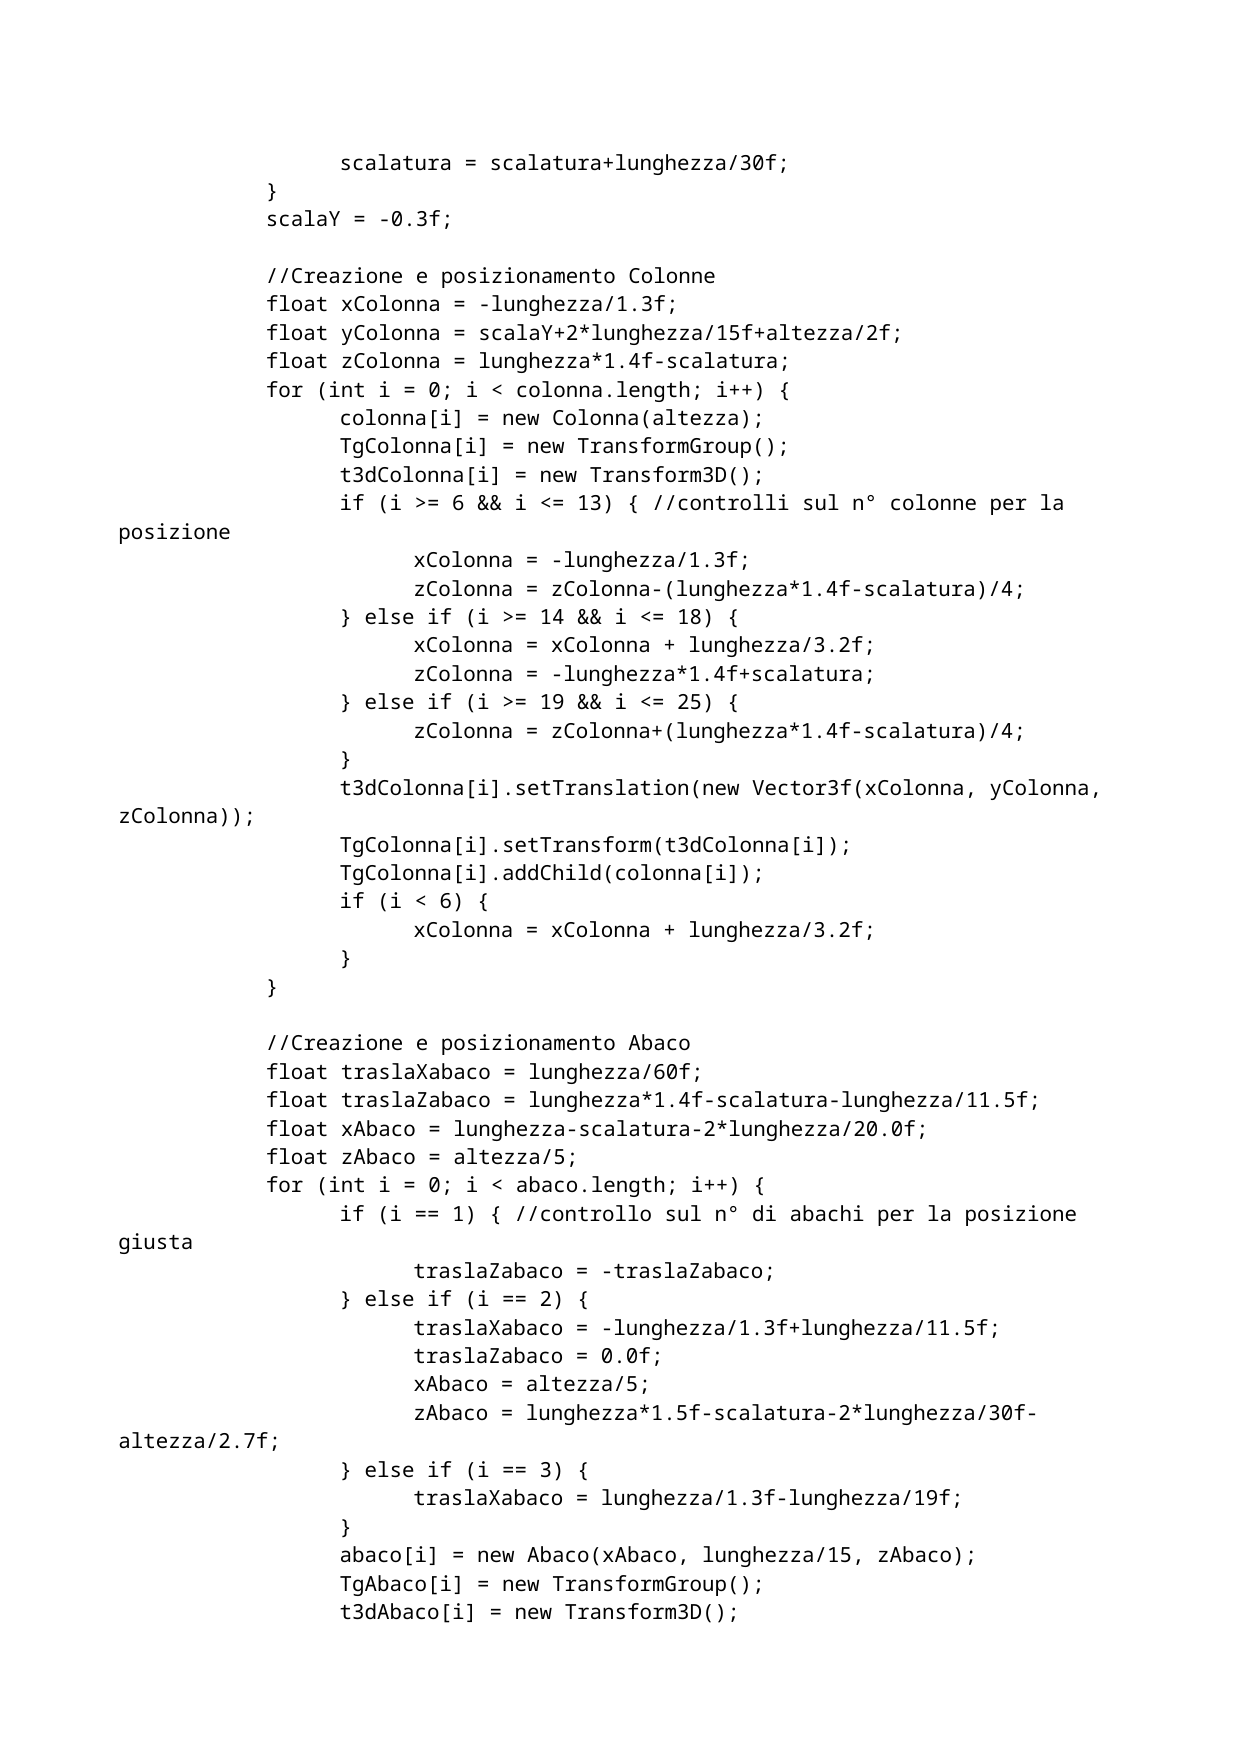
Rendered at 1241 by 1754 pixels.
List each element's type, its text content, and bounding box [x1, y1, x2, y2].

text TgColonna[i] = new TransformGroup(); [118, 432, 1122, 460]
text if (i == 1) { //controllo sul n° di abachi per la posizione giusta [118, 1199, 1122, 1256]
text float xColonna = -lunghezza/1.3f; [118, 289, 1122, 318]
text t3dColonna[i] = new Transform3D(); [118, 460, 1122, 488]
text traslaXabaco = -lunghezza/1.3f+lunghezza/11.5f; [118, 1313, 1122, 1341]
text xAbaco = altezza/5; [118, 1369, 1122, 1398]
text xColonna = xColonna + lunghezza/3.2f; [118, 631, 1122, 659]
text t3dColonna[i].setTranslation(new Vector3f(xColonna, yColonna, zColonna)); [118, 773, 1122, 830]
text float yColonna = scalaY+2*lunghezza/15f+altezza/2f; [118, 318, 1122, 346]
text xColonna = xColonna + lunghezza/3.2f; [118, 915, 1122, 943]
text TgColonna[i].setTransform(t3dColonna[i]); [118, 830, 1122, 858]
text } else if (i >= 19 && i <= 25) { [118, 687, 1122, 716]
text zColonna = zColonna-(lunghezza*1.4f-scalatura)/4; [118, 574, 1122, 602]
text for (int i = 0; i < colonna.length; i++) { [118, 375, 1122, 403]
text xColonna = -lunghezza/1.3f; [118, 545, 1122, 574]
text //Creazione e posizionamento Abaco [118, 1028, 1122, 1057]
text } [118, 744, 1122, 773]
text //Creazione e posizionamento Colonne [118, 261, 1122, 289]
text } else if (i >= 14 && i <= 18) { [118, 602, 1122, 631]
text zColonna = zColonna+(lunghezza*1.4f-scalatura)/4; [118, 716, 1122, 744]
text float xAbaco = lunghezza-scalatura-2*lunghezza/20.0f; [118, 1114, 1122, 1142]
text scalaY = -0.3f; [118, 204, 1122, 233]
text float zColonna = lunghezza*1.4f-scalatura; [118, 346, 1122, 375]
text float traslaZabaco = lunghezza*1.4f-scalatura-lunghezza/11.5f; [118, 1085, 1122, 1114]
text zAbaco = lunghezza*1.5f-scalatura-2*lunghezza/30f-altezza/2.7f; [118, 1398, 1122, 1455]
text traslaZabaco = 0.0f; [118, 1341, 1122, 1369]
text } [118, 176, 1122, 204]
text TgAbaco[i] = new TransformGroup(); [118, 1569, 1122, 1597]
text } [118, 972, 1122, 1000]
text float zAbaco = altezza/5; [118, 1142, 1122, 1171]
text } else if (i == 3) { [118, 1455, 1122, 1483]
text t3dAbaco[i] = new Transform3D(); [118, 1597, 1122, 1626]
text } [118, 943, 1122, 972]
text float traslaXabaco = lunghezza/60f; [118, 1057, 1122, 1085]
text if (i < 6) { [118, 887, 1122, 915]
text } else if (i == 2) { [118, 1284, 1122, 1313]
text scalatura = scalatura+lunghezza/30f; [118, 148, 1122, 176]
text zColonna = -lunghezza*1.4f+scalatura; [118, 659, 1122, 687]
text traslaXabaco = lunghezza/1.3f-lunghezza/19f; [118, 1483, 1122, 1512]
text traslaZabaco = -traslaZabaco; [118, 1256, 1122, 1284]
text colonna[i] = new Colonna(altezza); [118, 403, 1122, 432]
text abaco[i] = new Abaco(xAbaco, lunghezza/15, zAbaco); [118, 1540, 1122, 1569]
text TgColonna[i].addChild(colonna[i]); [118, 858, 1122, 887]
text } [118, 1512, 1122, 1540]
text if (i >= 6 && i <= 13) { //controlli sul n° colonne per la posizione [118, 488, 1122, 545]
text for (int i = 0; i < abaco.length; i++) { [118, 1171, 1122, 1199]
